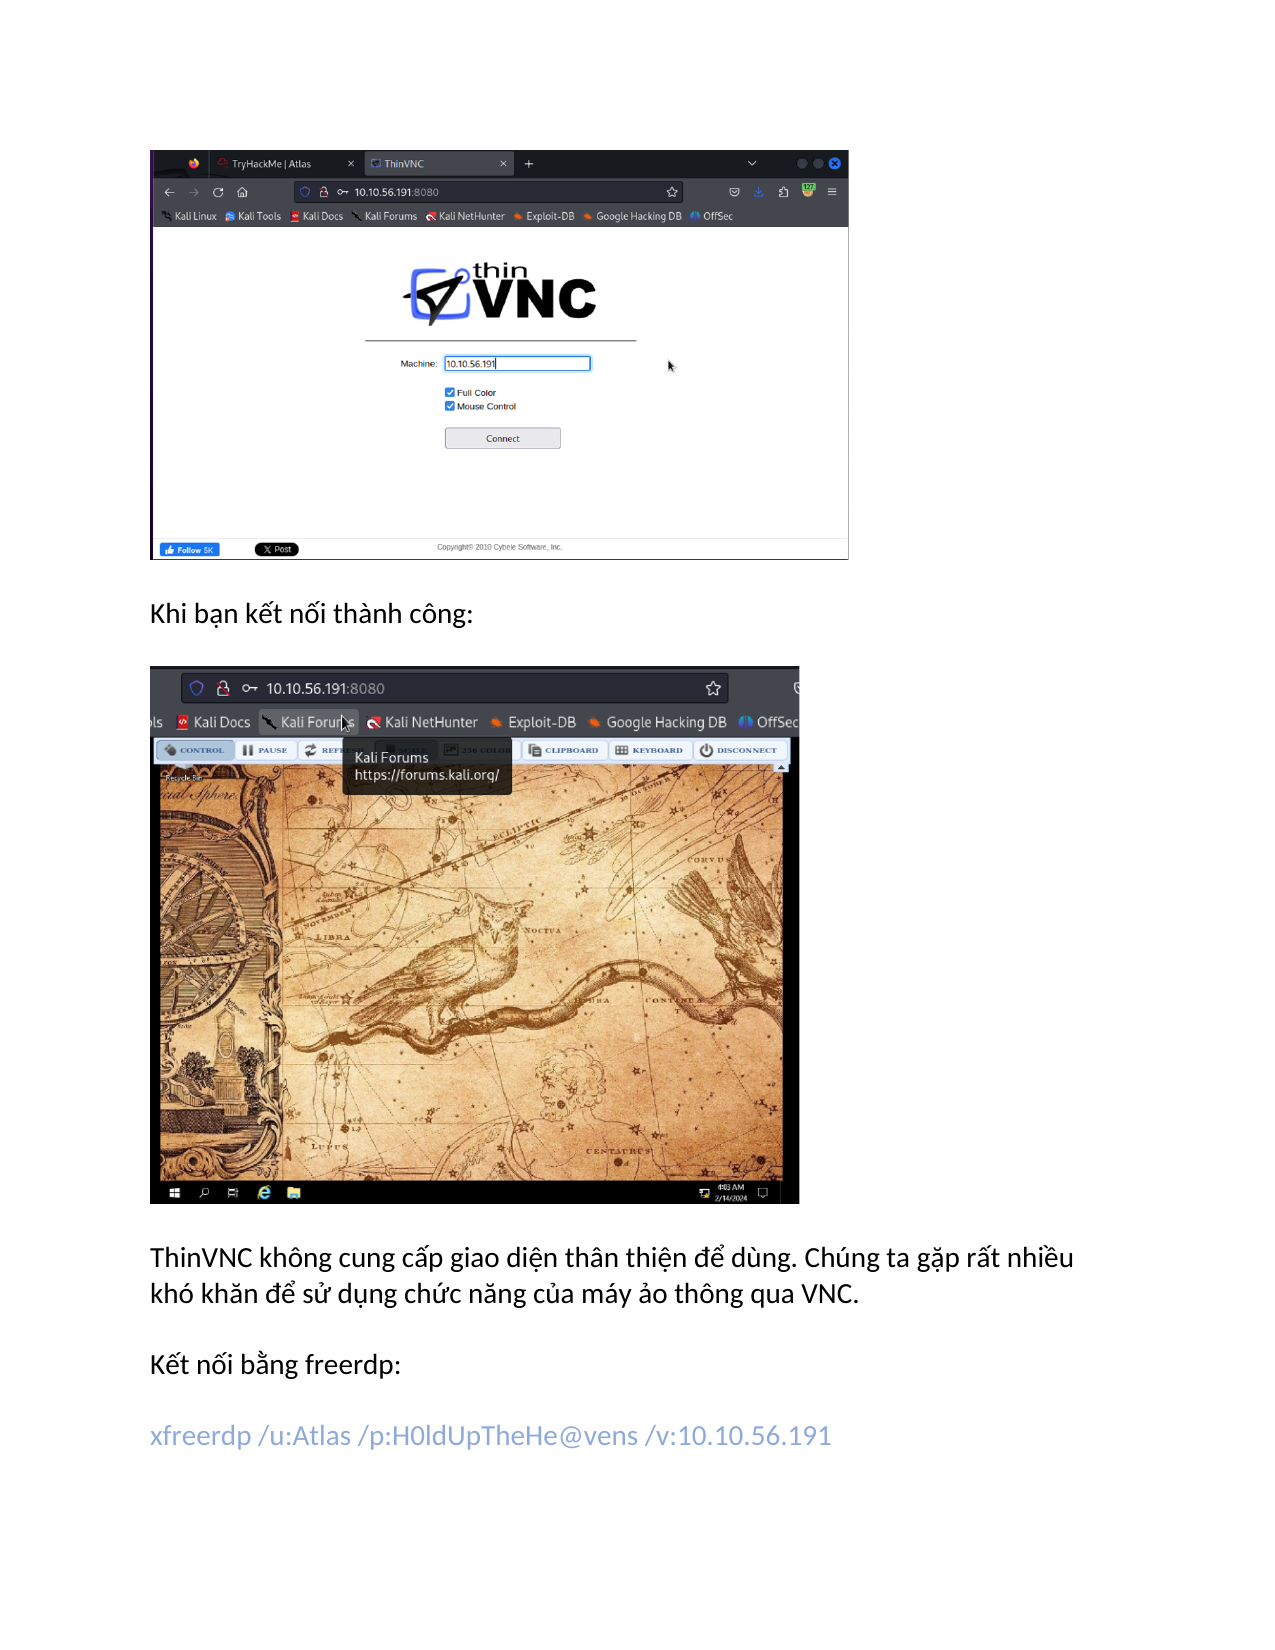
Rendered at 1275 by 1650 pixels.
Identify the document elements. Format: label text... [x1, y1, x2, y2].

text ThinVNC không cung cấp giao diện thân thiện để dùng. Chúng ta gặp rất nhiều khó khăn để sử dụng chức năng của máy ảo thông qua VNC. [150, 1239, 1125, 1311]
text Khi bạn kết nối thành công: [150, 596, 1125, 631]
picture [150, 666, 800, 1204]
text xfreerdp /u:Atlas /p:H0ldUpTheHe@vens /v:10.10.56.191 [150, 1417, 1125, 1453]
picture [150, 150, 849, 560]
text Kết nối bằng freerdp: [150, 1346, 1125, 1382]
